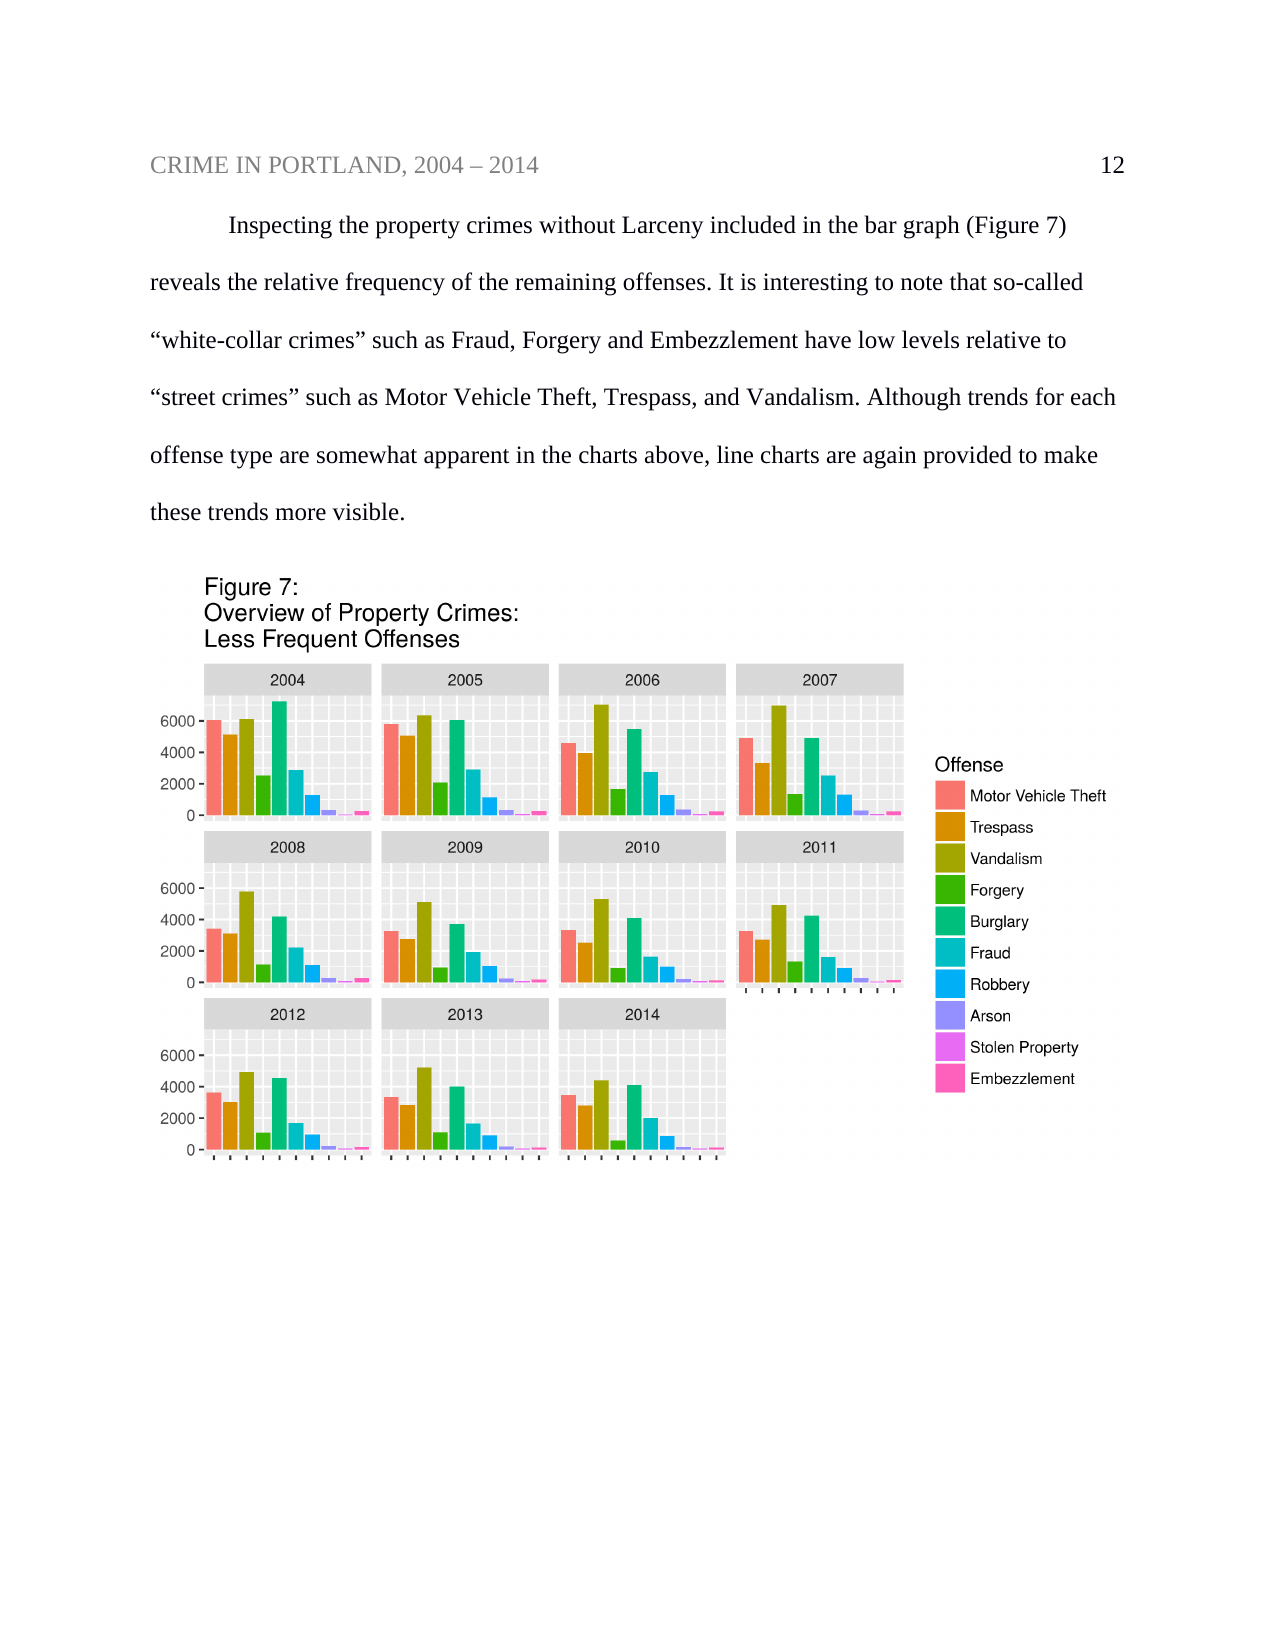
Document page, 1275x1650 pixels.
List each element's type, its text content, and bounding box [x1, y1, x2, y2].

text Inspecting the property crimes without Larceny included in the bar graph (Figure 7) reveals the relative frequency of the remaining offenses. It is interesting to note that so-called “white-collar crimes” such as Fraud, Forgery and Embezzlement have low levels relative to “street crimes” such as Motor Vehicle Theft, Trespass, and Vandalism. Although trends for each offense type are somewhat apparent in the charts above, line charts are again provided to make these trends more visible. [150, 210, 1125, 526]
picture [150, 567, 1125, 1170]
